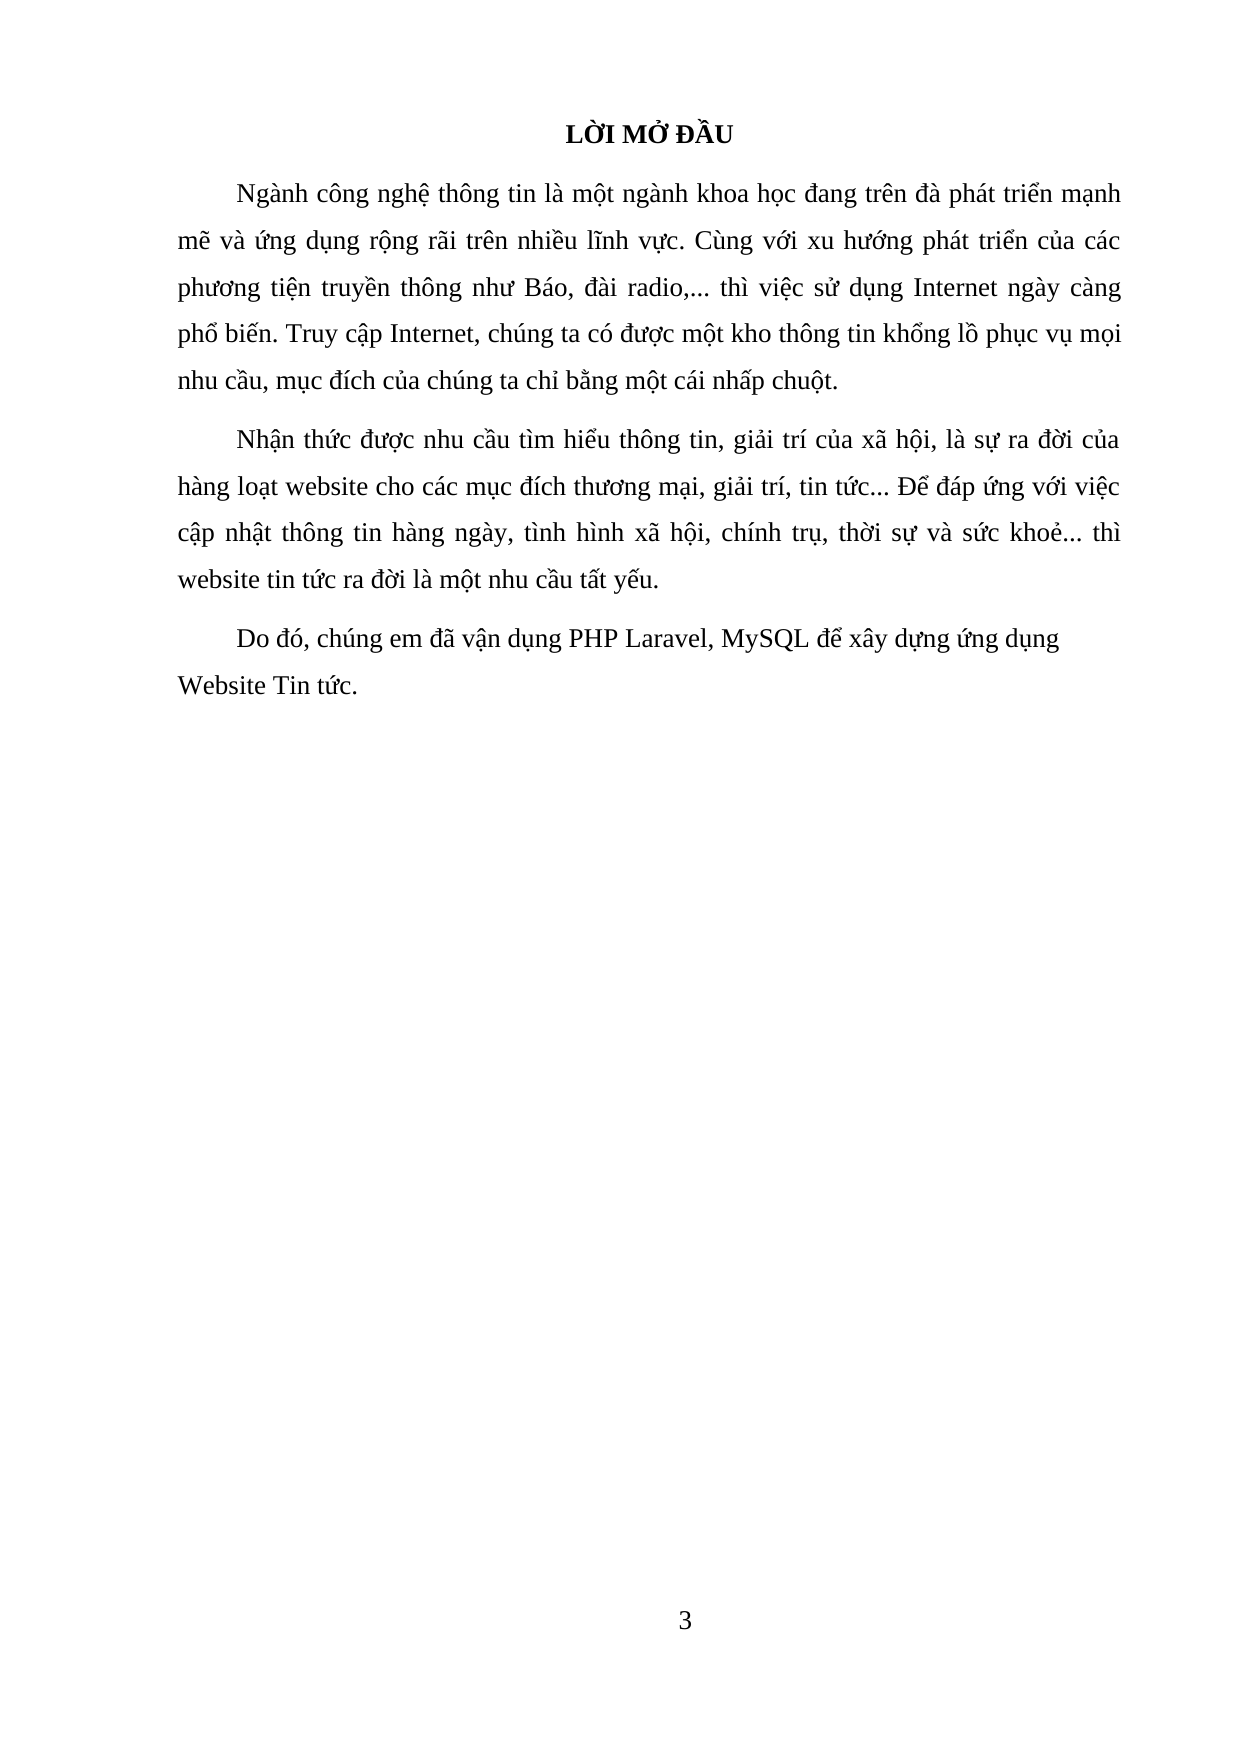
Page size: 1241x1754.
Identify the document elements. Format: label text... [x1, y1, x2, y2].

text Do đó, chúng em đã vận dụng PHP Laravel, MySQL để xây dựng ứng dụng Website Tin tức. [177, 622, 1122, 700]
text Nhận thức được nhu cầu tìm hiểu thông tin, giải trí của xã hội, là sự ra đời của hàng loạt website cho các mục đích thương mại, giải trí, tin tức... Để đáp ứng với việc cập nhật thông tin hàng ngày, tình hình xã hội, chính trụ, thời sự và sức khoẻ... thì website tin tức ra đời là một nhu cầu tất yếu. [177, 423, 1122, 594]
text Ngành công nghệ thông tin là một ngành khoa học đang trên đà phát triển mạnh mẽ và ứng dụng rộng rãi trên nhiều lĩnh vực. Cùng với xu hướng phát triển của các phương tiện truyền thông như Báo, đài radio,... thì việc sử dụng Internet ngày càng phổ biến. Truy cập Internet, chúng ta có được một kho thông tin khổng lồ phục vụ mọi nhu cầu, mục đích của chúng ta chỉ bằng một cái nhấp chuột. [177, 177, 1122, 395]
text LỜI MỞ ĐẦU [177, 118, 1122, 149]
